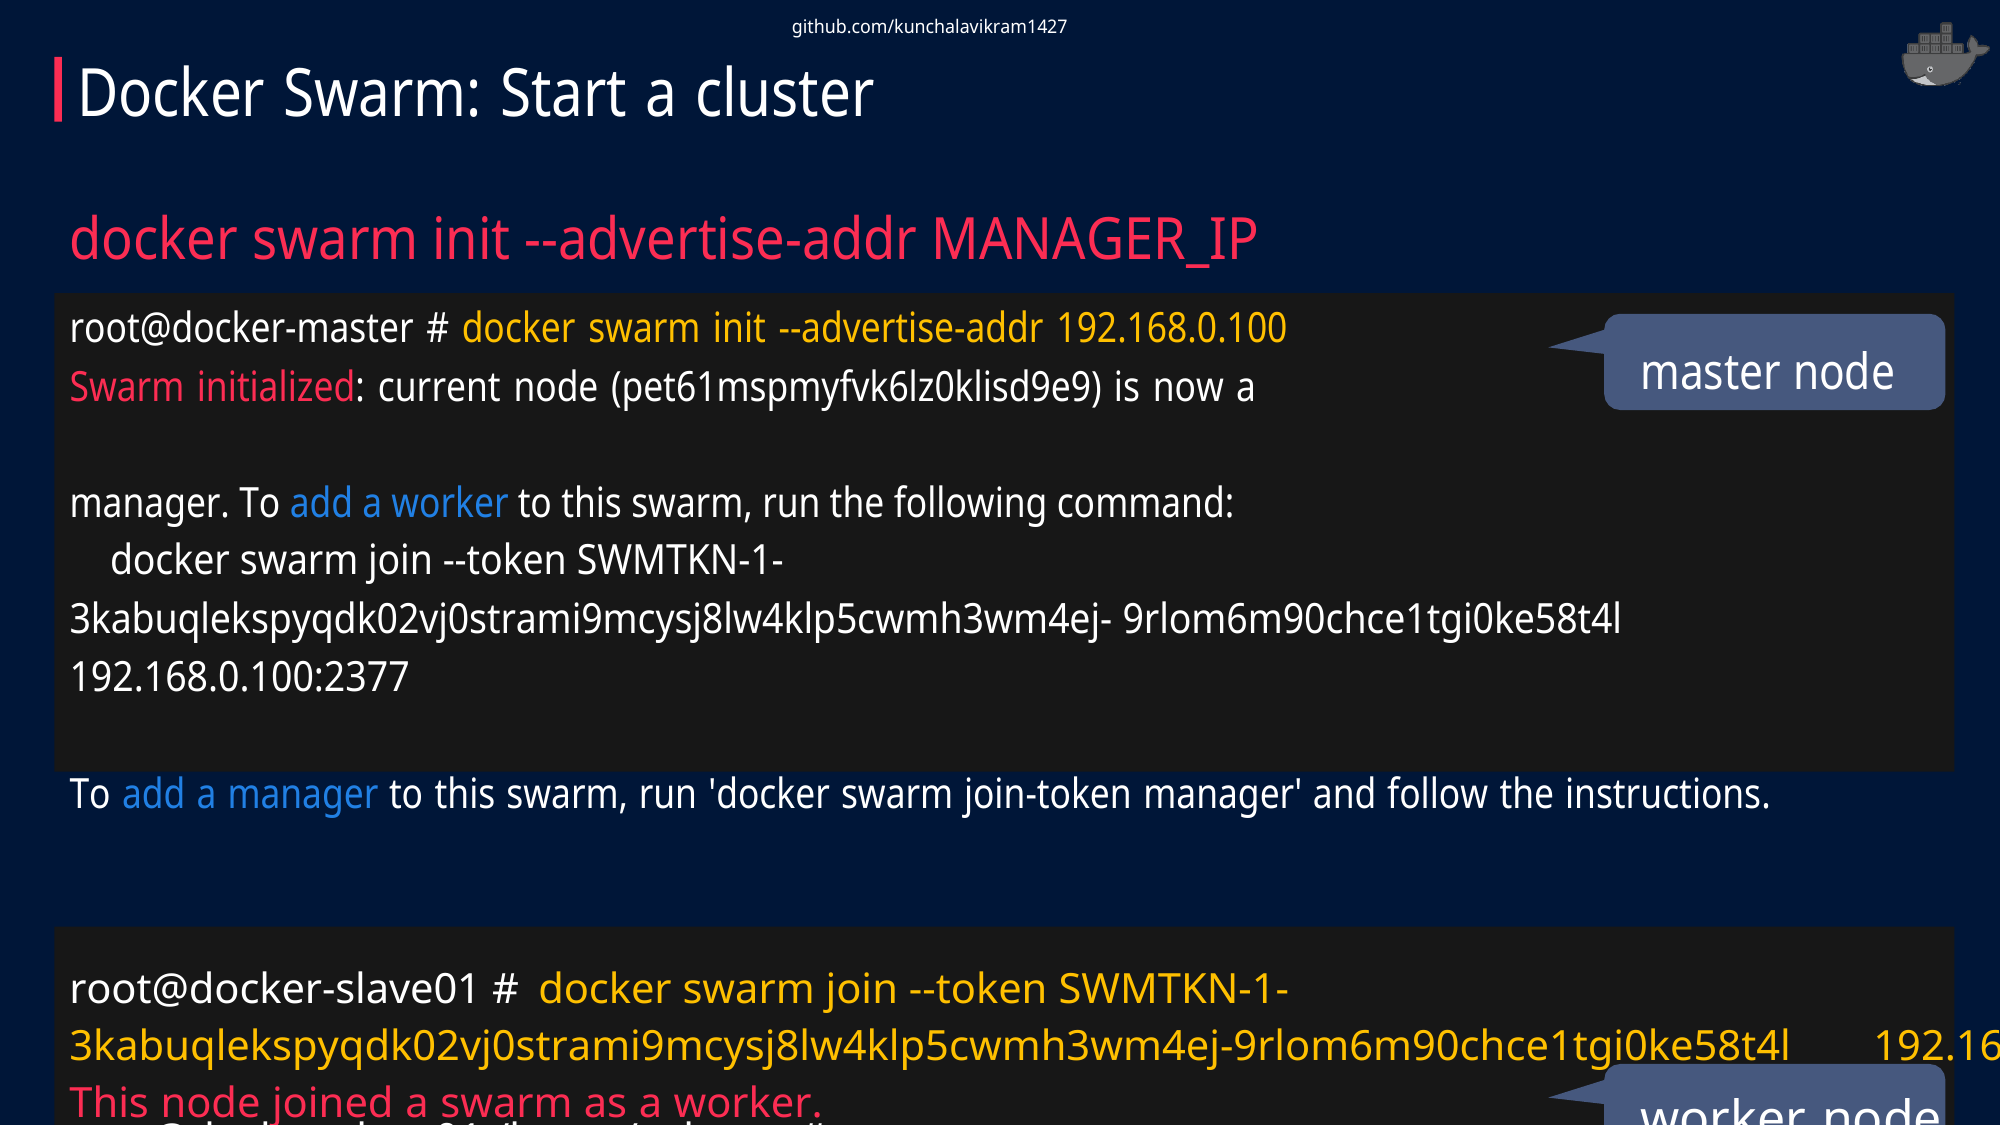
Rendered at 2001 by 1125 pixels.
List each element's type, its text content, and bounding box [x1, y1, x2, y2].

text To add a manager to this swarm, run 'docker swarm join-token manager' and follow the instructions. [69, 764, 2000, 821]
subtitle docker swarm init --advertise-addr MANAGER_IP [69, 197, 1384, 277]
picture [1901, 22, 1990, 86]
text docker swarm join --token SWMTKN-1-3kabuqlekspyqdk02vj0strami9mcysj8lw4klp5cwmh3wm4ej- 9rlom6m90chce1tgi0ke58t4l 192.168.0.100:2377 [69, 530, 1737, 704]
text root@docker-master # docker swarm init --advertise-addr 192.168.0.100 [69, 298, 1384, 355]
text github.com/kunchalavikram1427 [39, 13, 1820, 39]
text Swarm initialized: current node (pet61mspmyfvk6lz0klisd9e9) is now a manager. To add a worker to this swarm, run the following command: [69, 356, 1381, 530]
subtitle Docker Swarm: Start a cluster [77, 45, 2000, 136]
text master node [1640, 336, 2000, 404]
